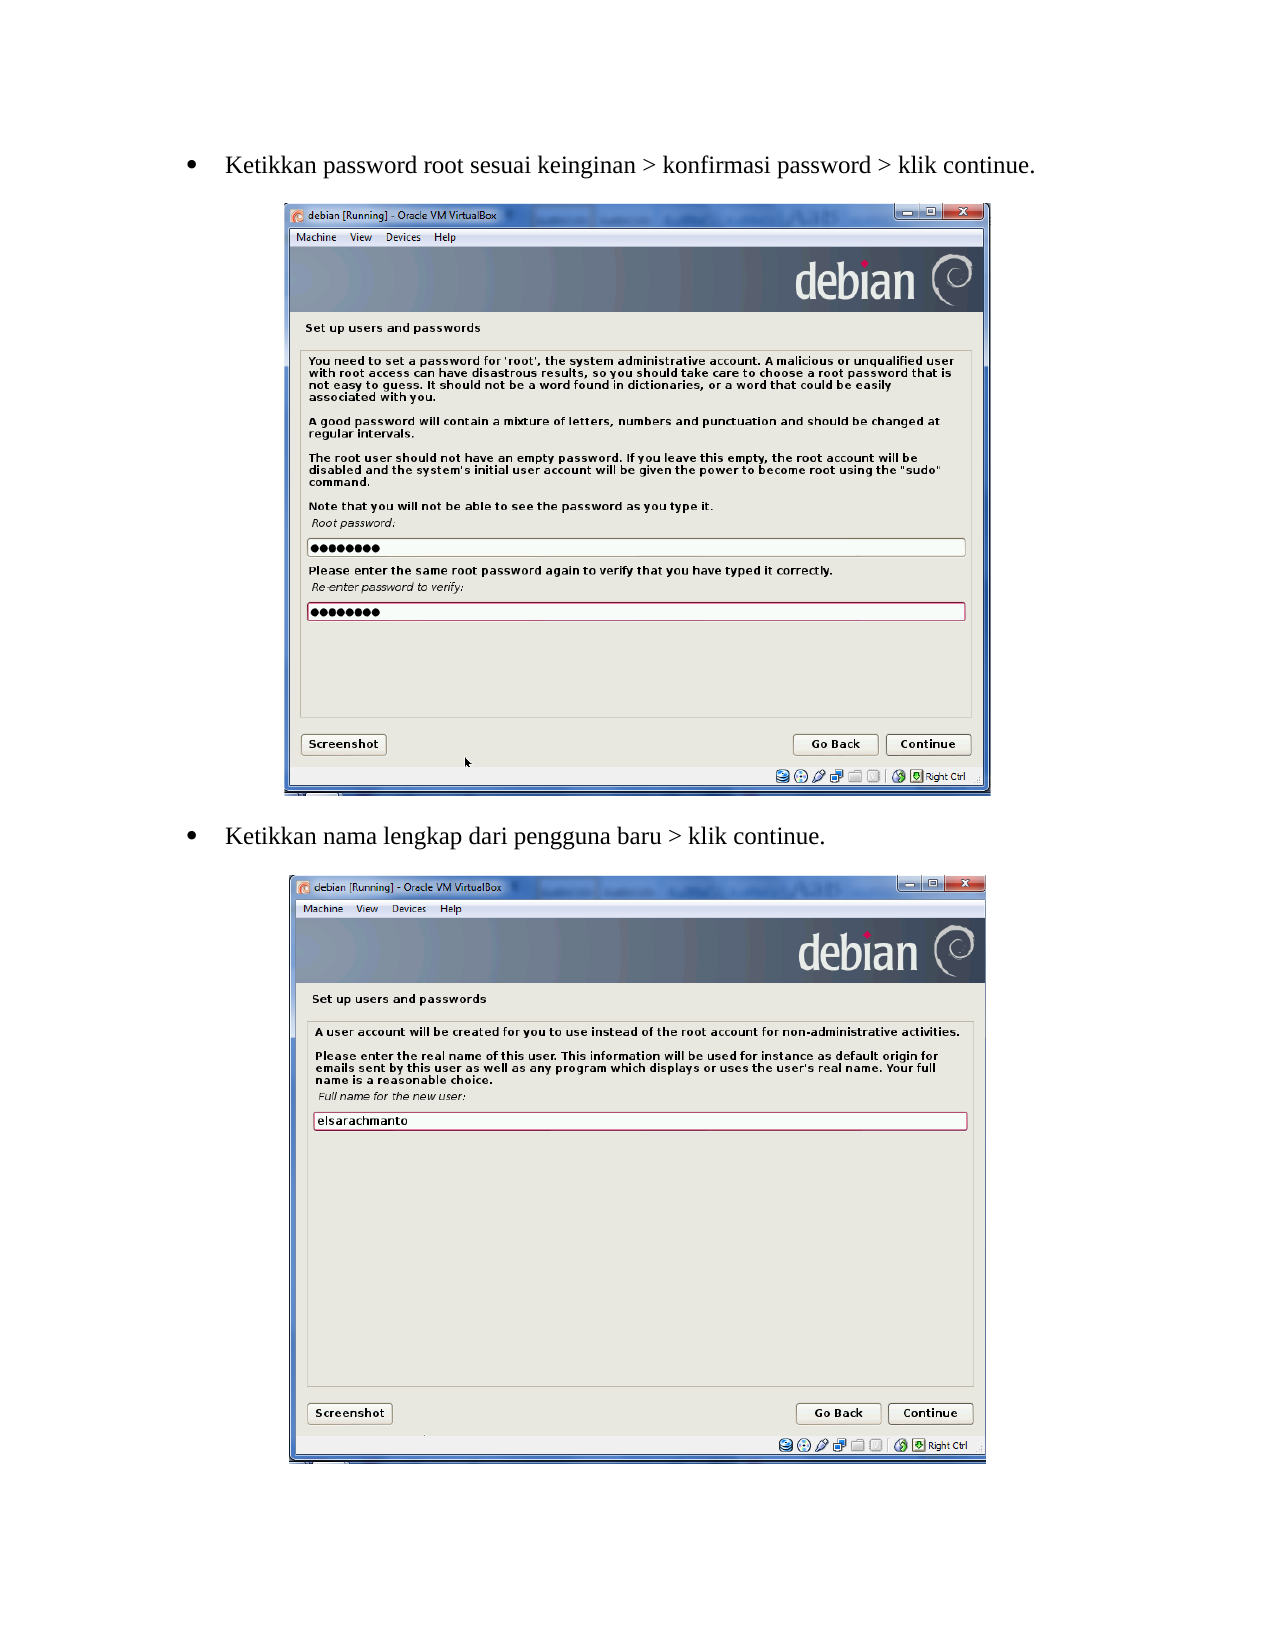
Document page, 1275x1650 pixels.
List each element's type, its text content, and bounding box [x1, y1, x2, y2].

picture [289, 875, 986, 1464]
list Ketikkan password root sesuai keinginan > konfirmasi password > klik continue. [187, 150, 1125, 179]
picture [284, 203, 991, 796]
list Ketikkan nama lengkap dari pengguna baru > klik continue. [187, 821, 1125, 850]
